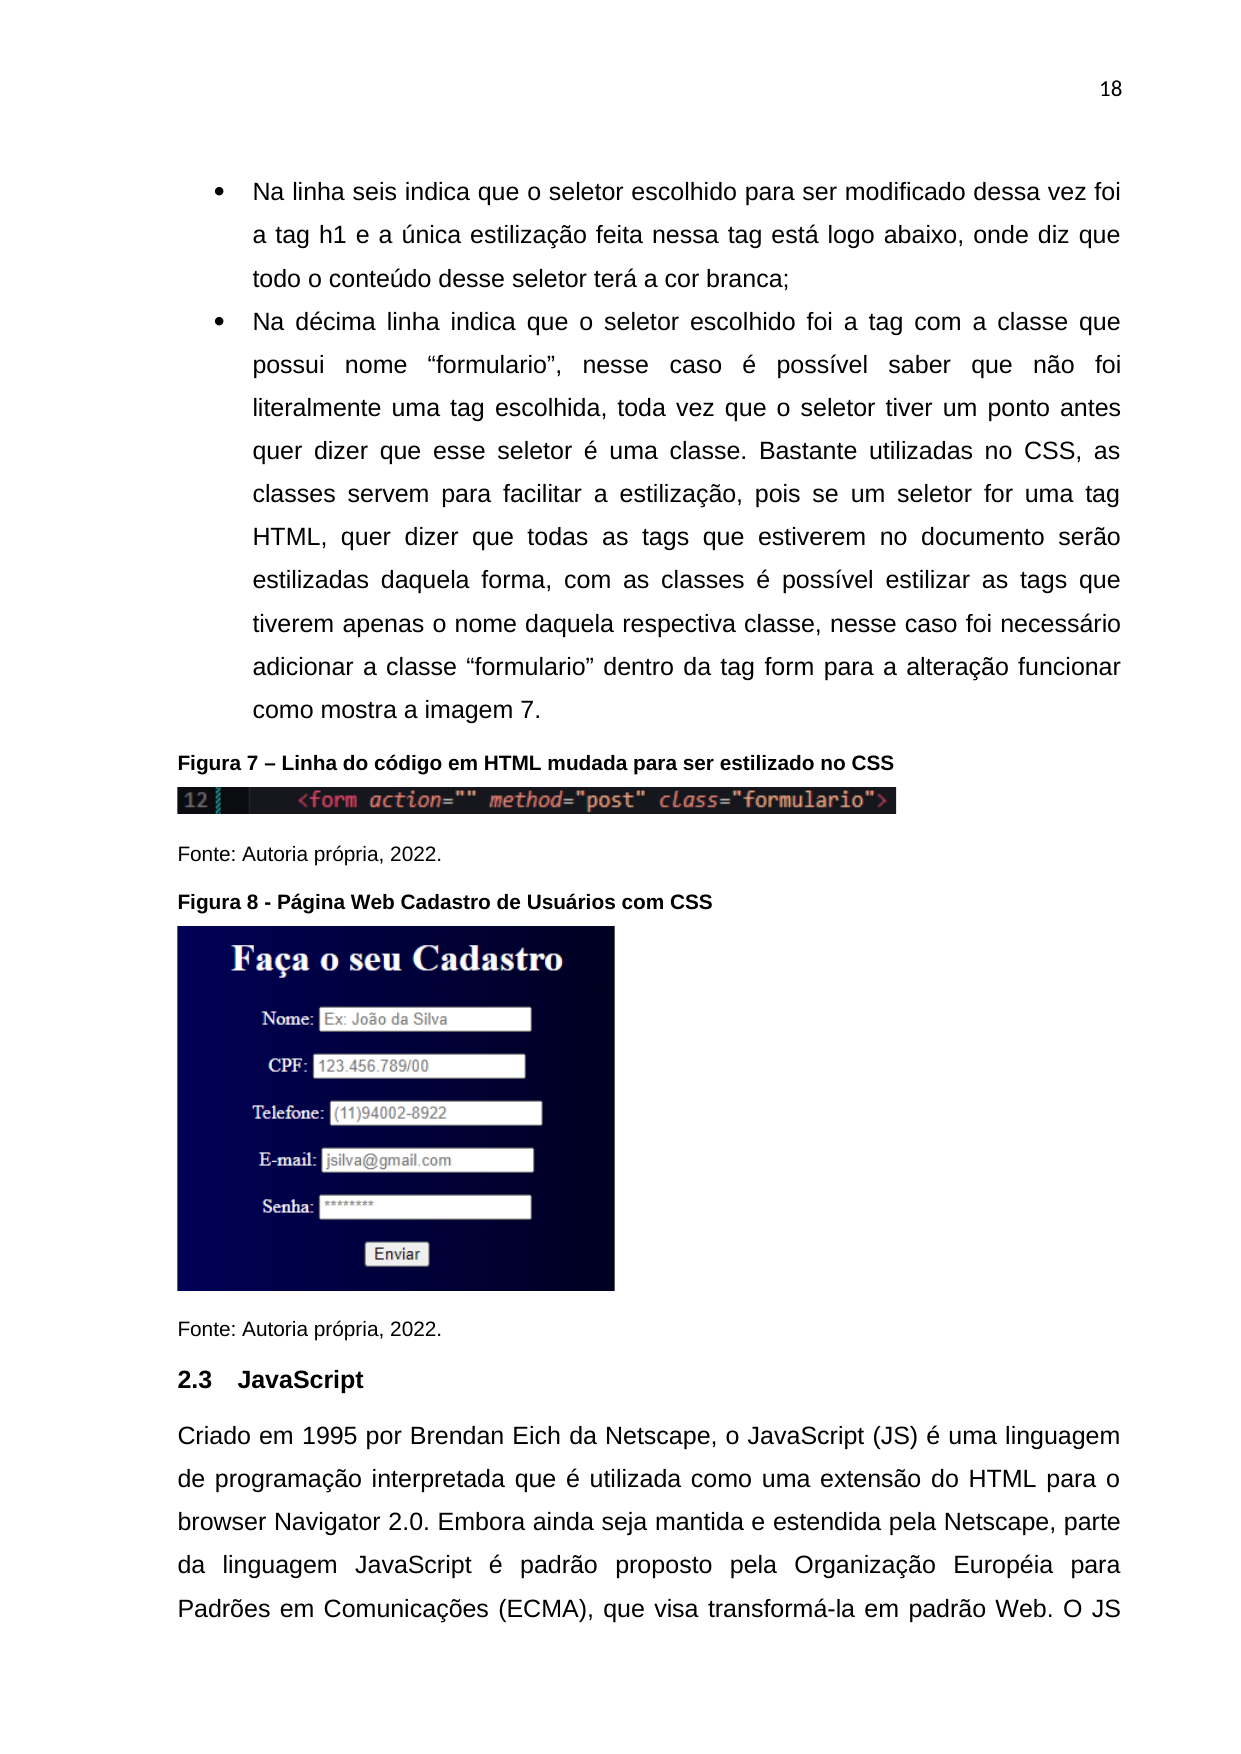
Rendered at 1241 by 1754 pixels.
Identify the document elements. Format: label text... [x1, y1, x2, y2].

subtitle JavaScript [177, 1365, 1122, 1394]
list Na linha seis indica que o seletor escolhido para ser modificado dessa vez foi a tag h1 e a única estilização feita nessa tag está logo abaixo, onde diz que todo o conteúdo desse seletor terá a cor branca; [215, 177, 1122, 292]
text Fonte: Autoria própria, 2022. [177, 1317, 1122, 1341]
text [177, 1421, 1122, 1622]
picture [177, 926, 615, 1291]
list Na décima linha indica que o seletor escolhido foi a tag com a classe que possui nome “formulario”, nesse caso é possível saber que não foi literalmente uma tag escolhida, toda vez que o seletor tiver um ponto antes quer dizer que esse seletor é uma classe. Bastante utilizadas no CSS, as classes servem para facilitar a estilização, pois se um seletor for uma tag HTML, quer dizer que todas as tags que estiverem no documento serão estilizadas daquela forma, com as classes é possível estilizar as tags que tiverem apenas o nome daquela respectiva classe, nesse caso foi necessário adicionar a classe “formulario” dentro da tag form para a alteração funcionar como mostra a imagem 7. [215, 307, 1122, 724]
text Fonte: Autoria própria, 2022. [177, 841, 1122, 865]
picture [177, 787, 897, 814]
